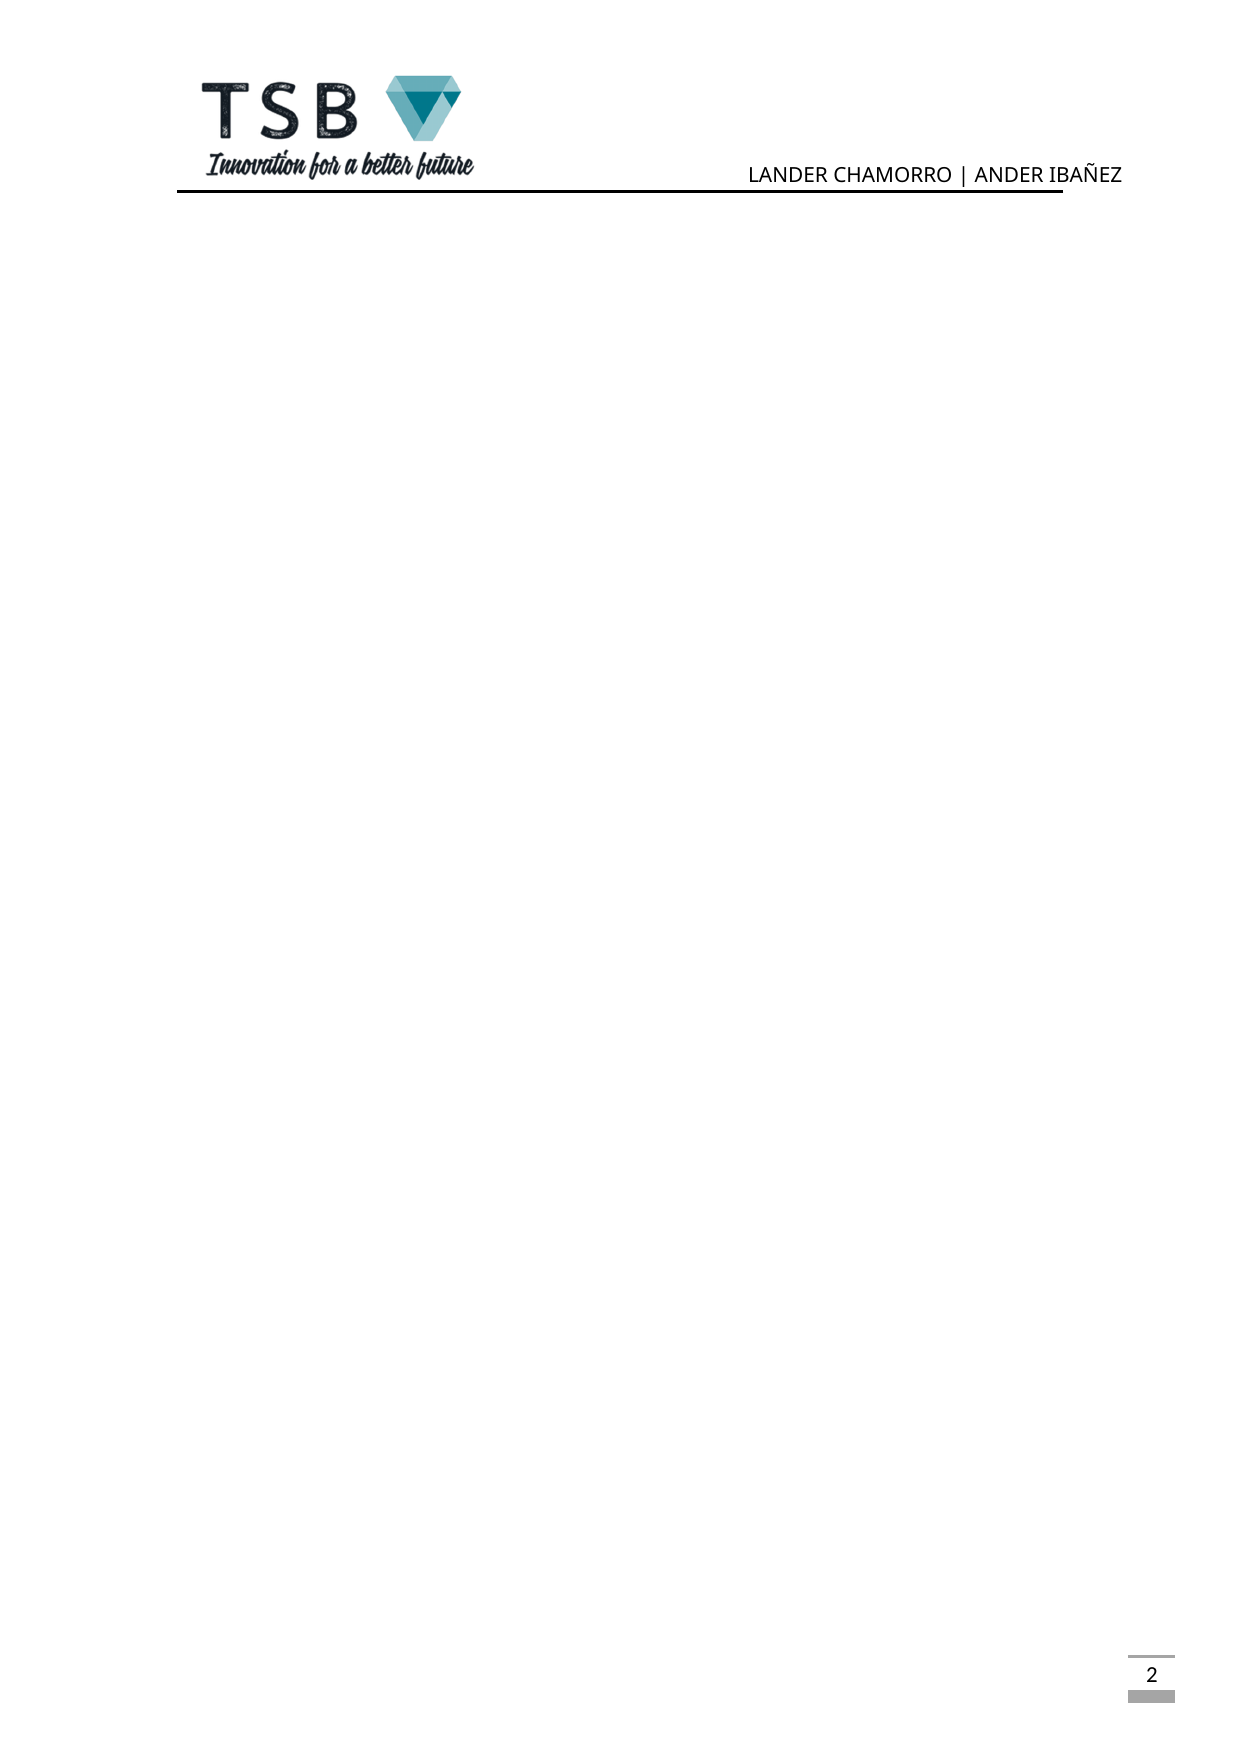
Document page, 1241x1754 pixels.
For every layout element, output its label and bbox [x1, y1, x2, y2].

picture [177, 73, 501, 182]
